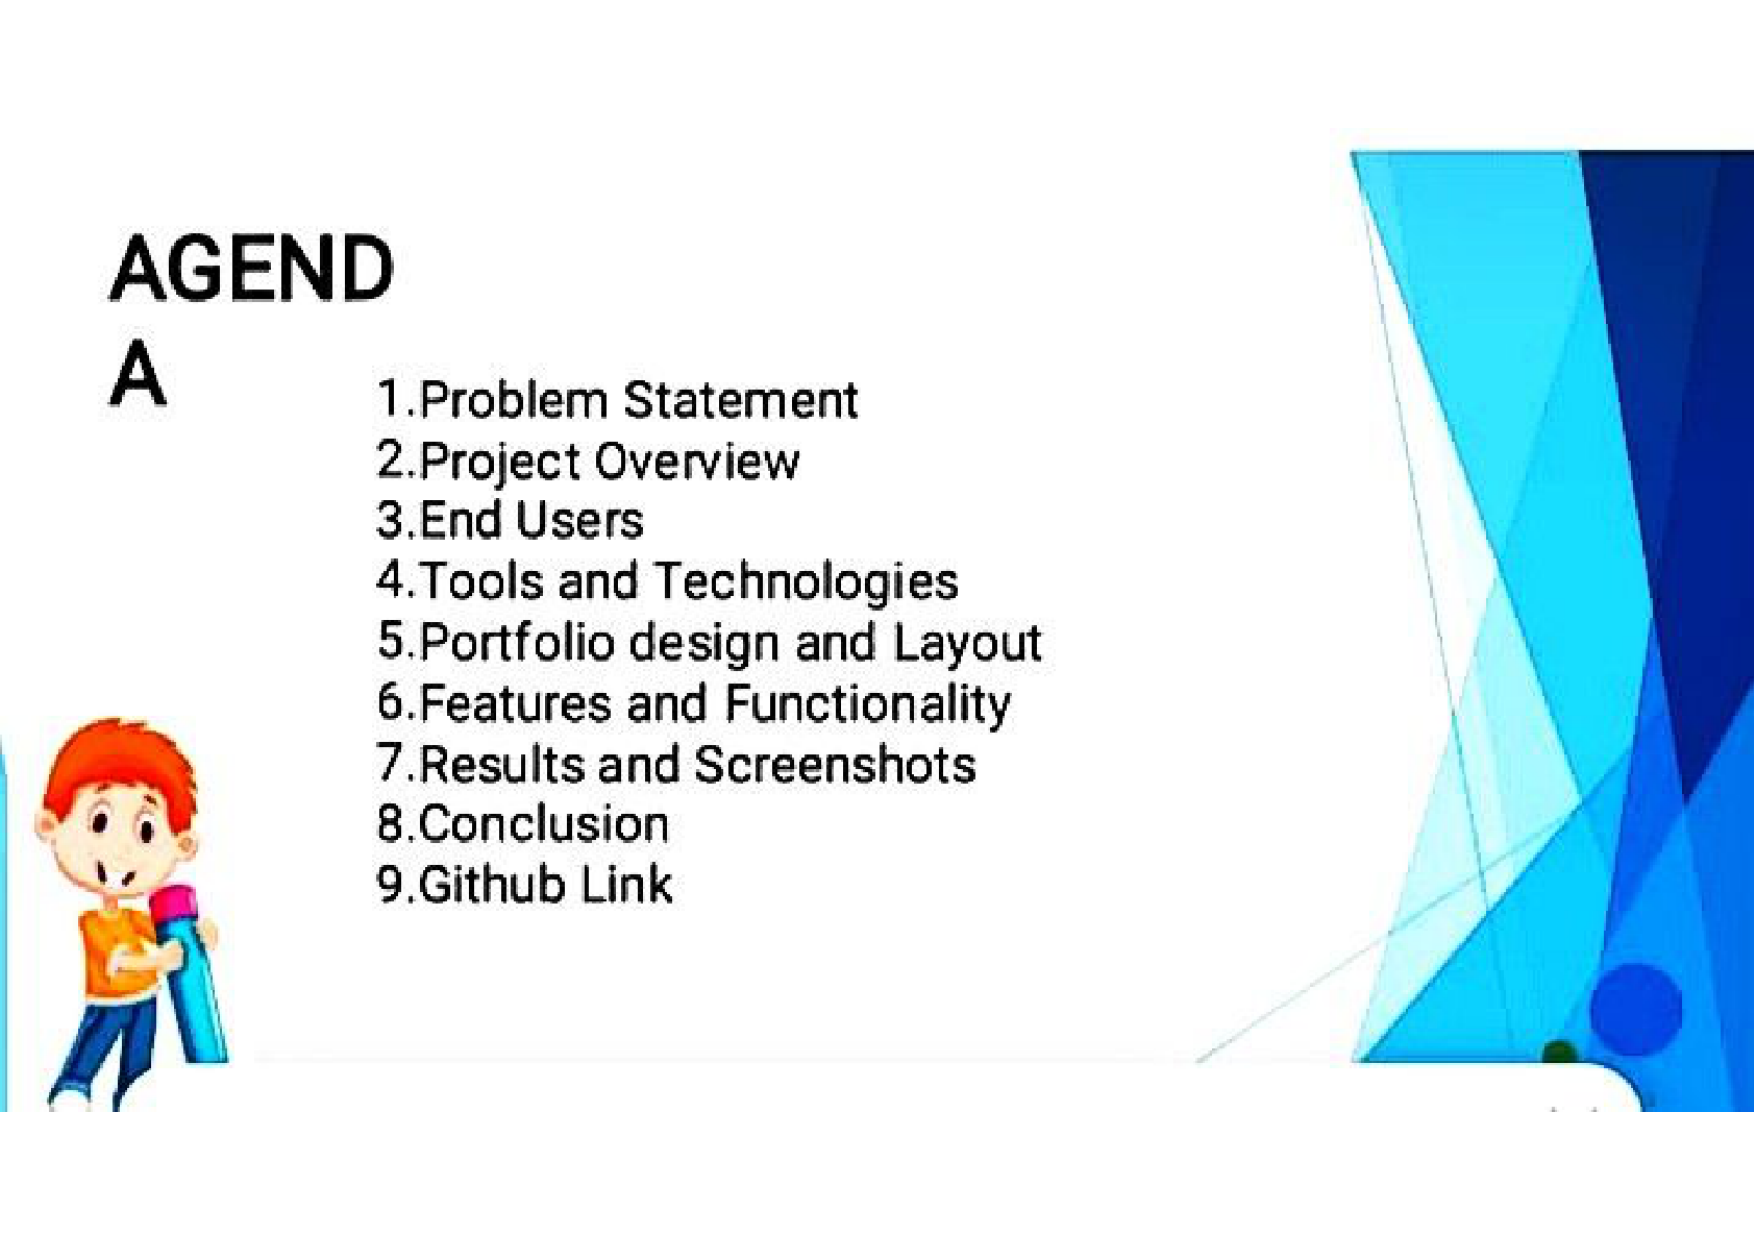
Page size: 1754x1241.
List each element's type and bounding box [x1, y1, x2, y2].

picture [0, 128, 1754, 1112]
